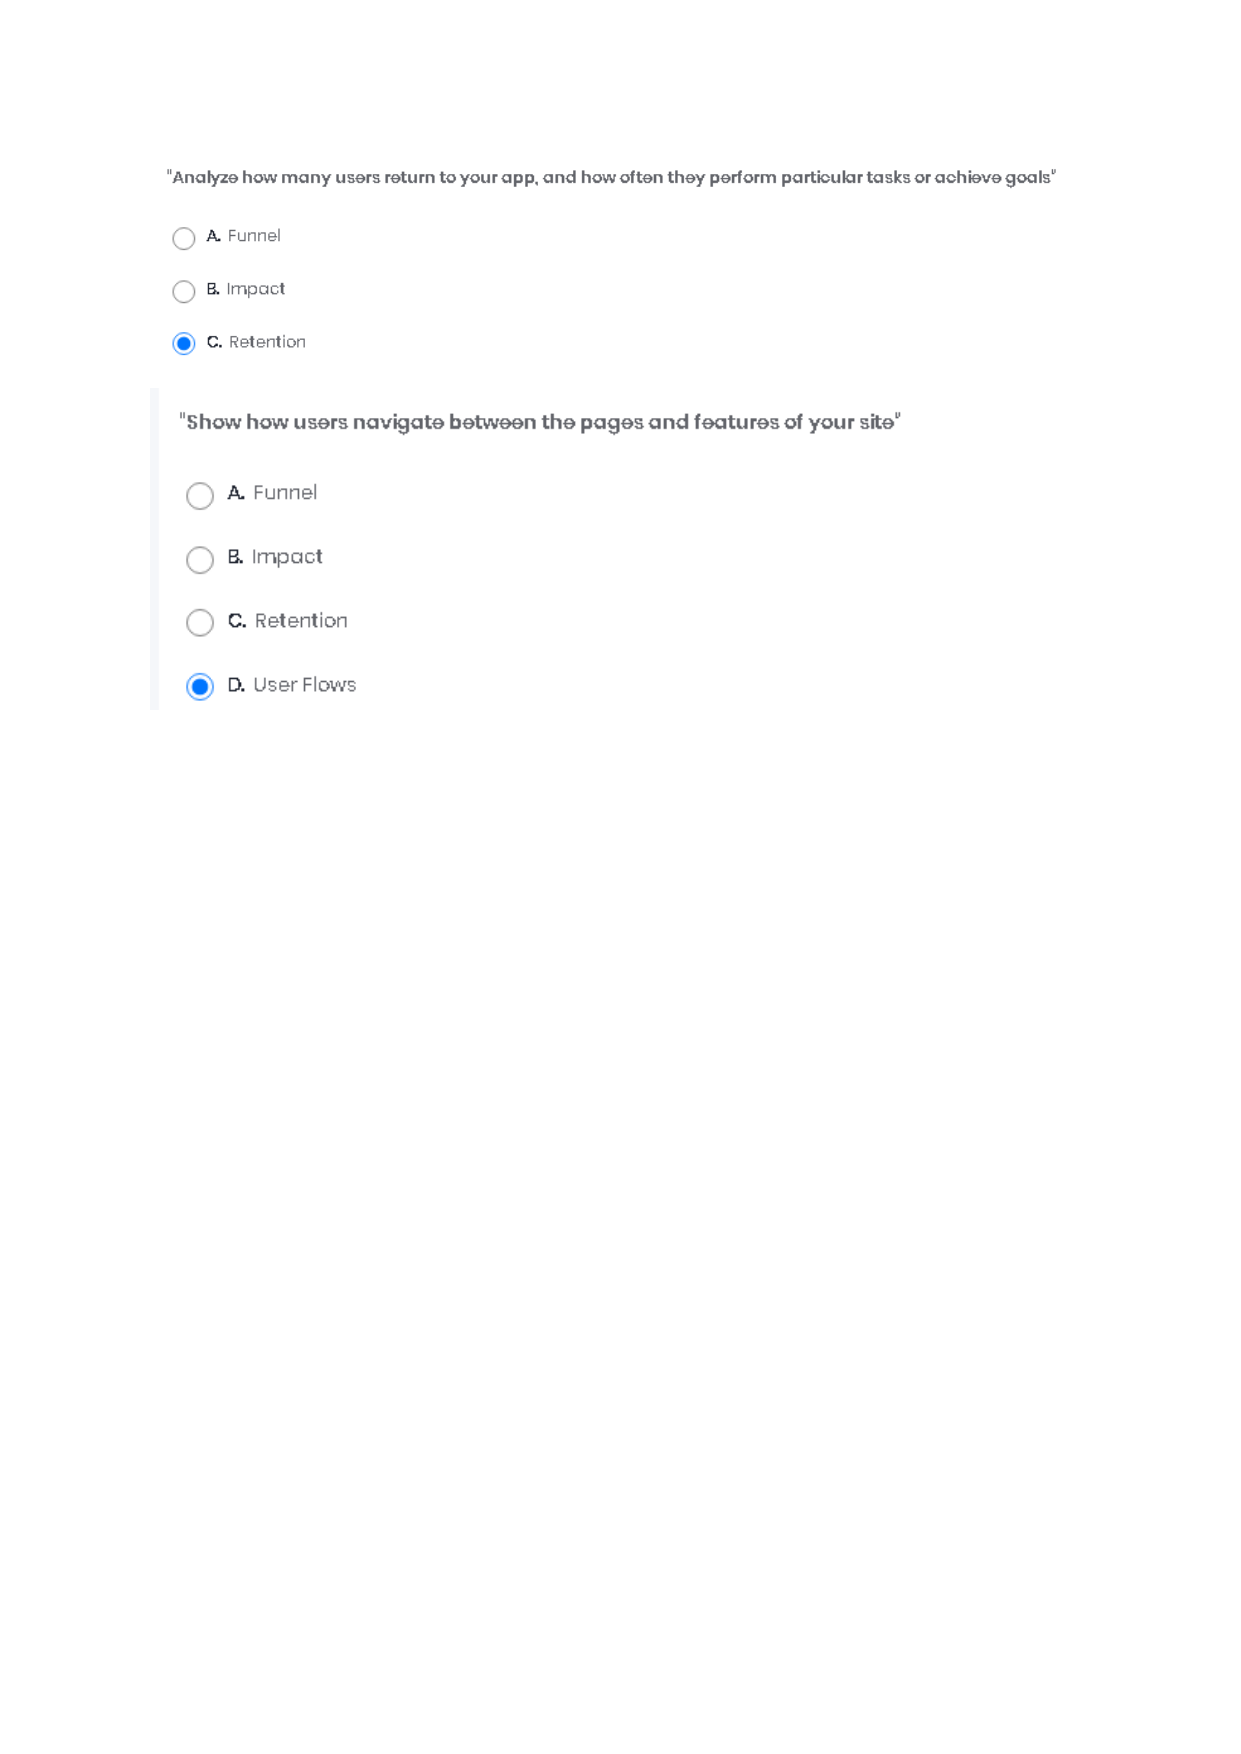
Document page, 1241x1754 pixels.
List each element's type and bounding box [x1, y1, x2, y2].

picture [150, 150, 1091, 364]
picture [150, 388, 1091, 710]
